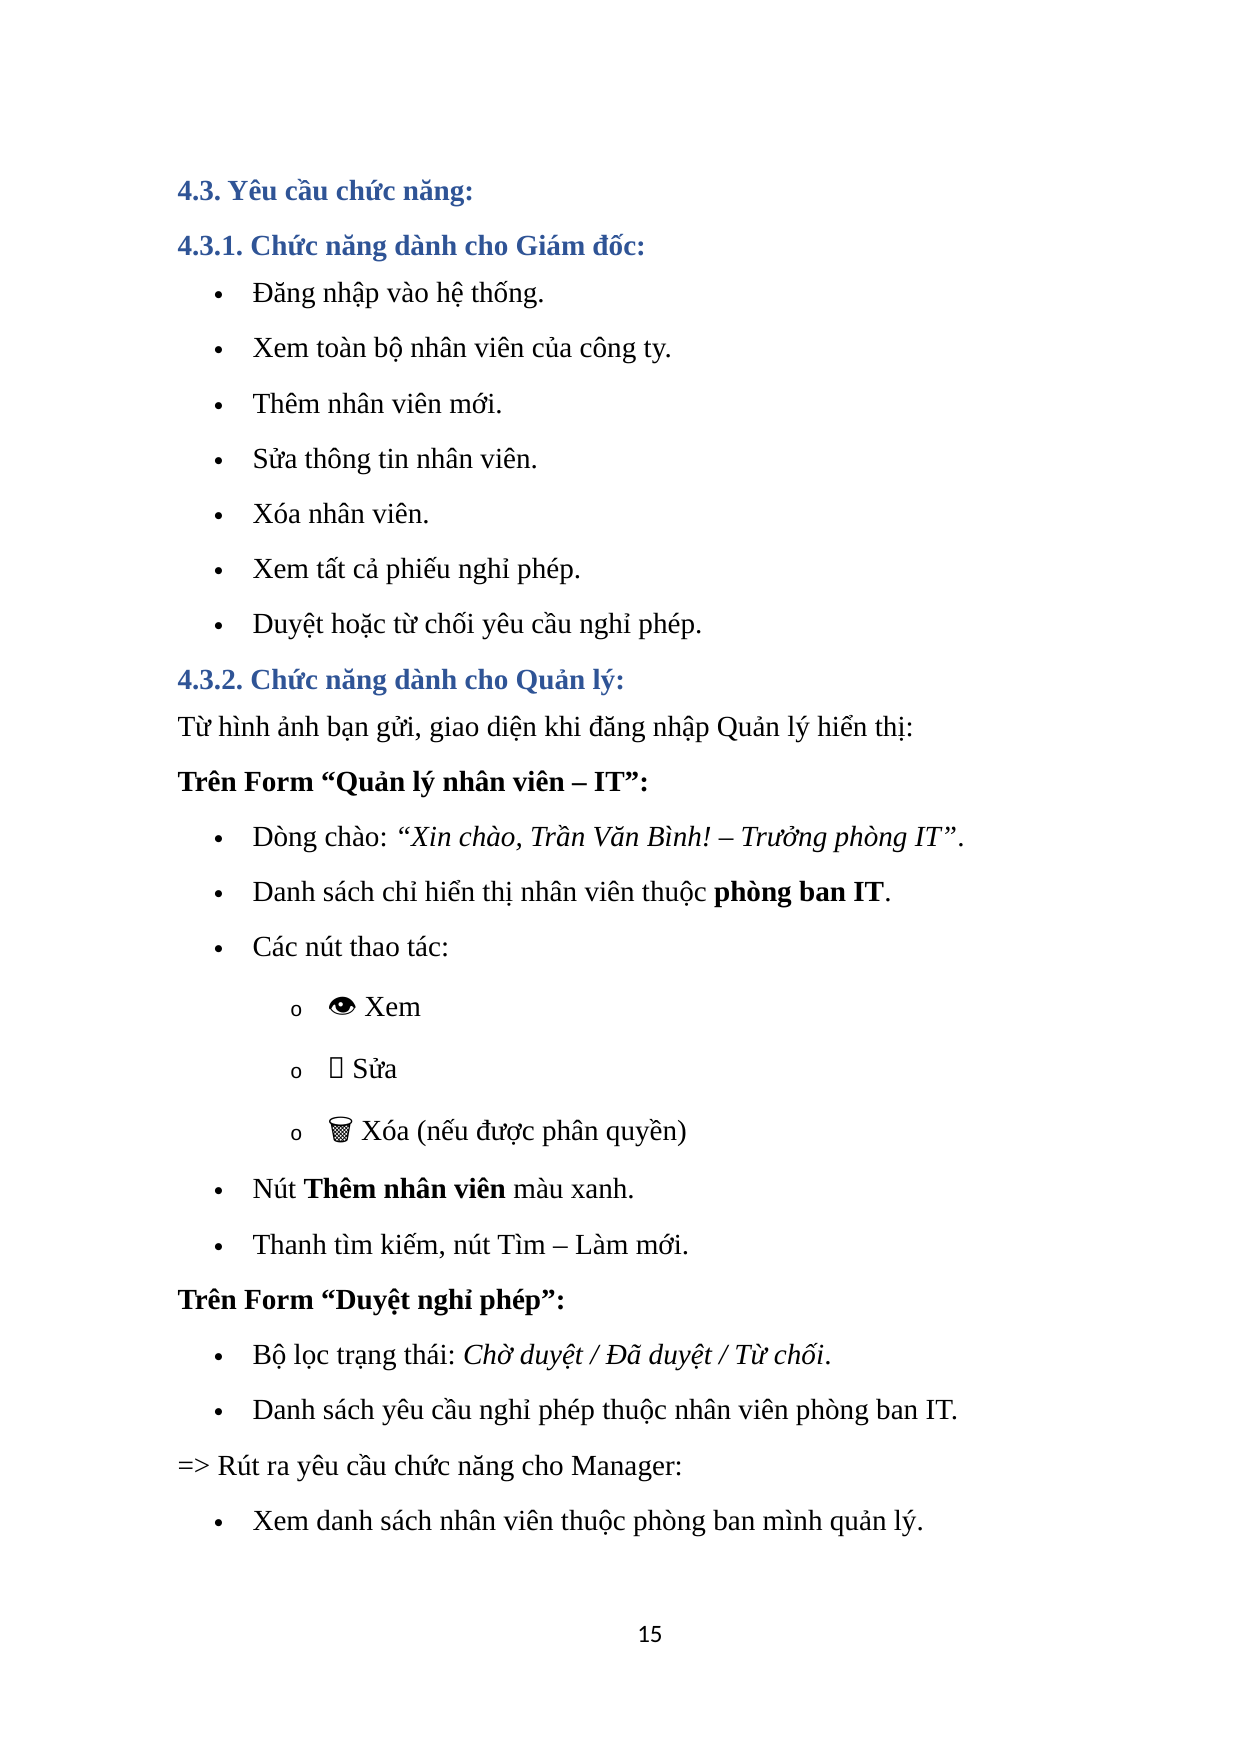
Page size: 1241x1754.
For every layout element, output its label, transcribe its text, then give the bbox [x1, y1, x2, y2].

list Dòng chào: “Xin chào, Trần Văn Bình! – Trưởng phòng IT”. [215, 819, 1122, 853]
list Xem tất cả phiếu nghỉ phép. [215, 551, 1122, 585]
text Trên Form “Quản lý nhân viên – IT”: [177, 764, 1122, 797]
subtitle 4.3.1. Chức năng dành cho Giám đốc: [177, 228, 1122, 262]
list Xóa nhân viên. [215, 496, 1122, 530]
text Trên Form “Duyệt nghỉ phép”: [177, 1282, 1122, 1316]
list Danh sách yêu cầu nghỉ phép thuộc nhân viên phòng ban IT. [215, 1392, 1122, 1426]
list Danh sách chỉ hiển thị nhân viên thuộc phòng ban IT. [215, 874, 1122, 908]
list Duyệt hoặc từ chối yêu cầu nghỉ phép. [215, 607, 1122, 640]
list Sửa thông tin nhân viên. [215, 441, 1122, 474]
list Đăng nhập vào hệ thống. [215, 275, 1122, 309]
text => Rút ra yêu cầu chức năng cho Manager: [177, 1448, 1122, 1481]
list Bộ lọc trạng thái: Chờ duyệt / Đã duyệt / Từ chối. [215, 1337, 1122, 1371]
subtitle 4.3. Yêu cầu chức năng: [177, 173, 1122, 207]
list 👁 Xem [290, 985, 1122, 1024]
list Thêm nhân viên mới. [215, 386, 1122, 419]
list 📝 Sửa [290, 1047, 1122, 1087]
text Từ hình ảnh bạn gửi, giao diện khi đăng nhập Quản lý hiển thị: [177, 709, 1122, 742]
list Thanh tìm kiếm, nút Tìm – Làm mới. [215, 1227, 1122, 1260]
subtitle 4.3.2. Chức năng dành cho Quản lý: [177, 662, 1122, 695]
list Nút Thêm nhân viên màu xanh. [215, 1172, 1122, 1205]
list Xem danh sách nhân viên thuộc phòng ban mình quản lý. [215, 1503, 1122, 1536]
list 🗑 Xóa (nếu được phân quyền) [290, 1109, 1122, 1149]
list Xem toàn bộ nhân viên của công ty. [215, 331, 1122, 364]
list Các nút thao tác: [215, 929, 1122, 963]
